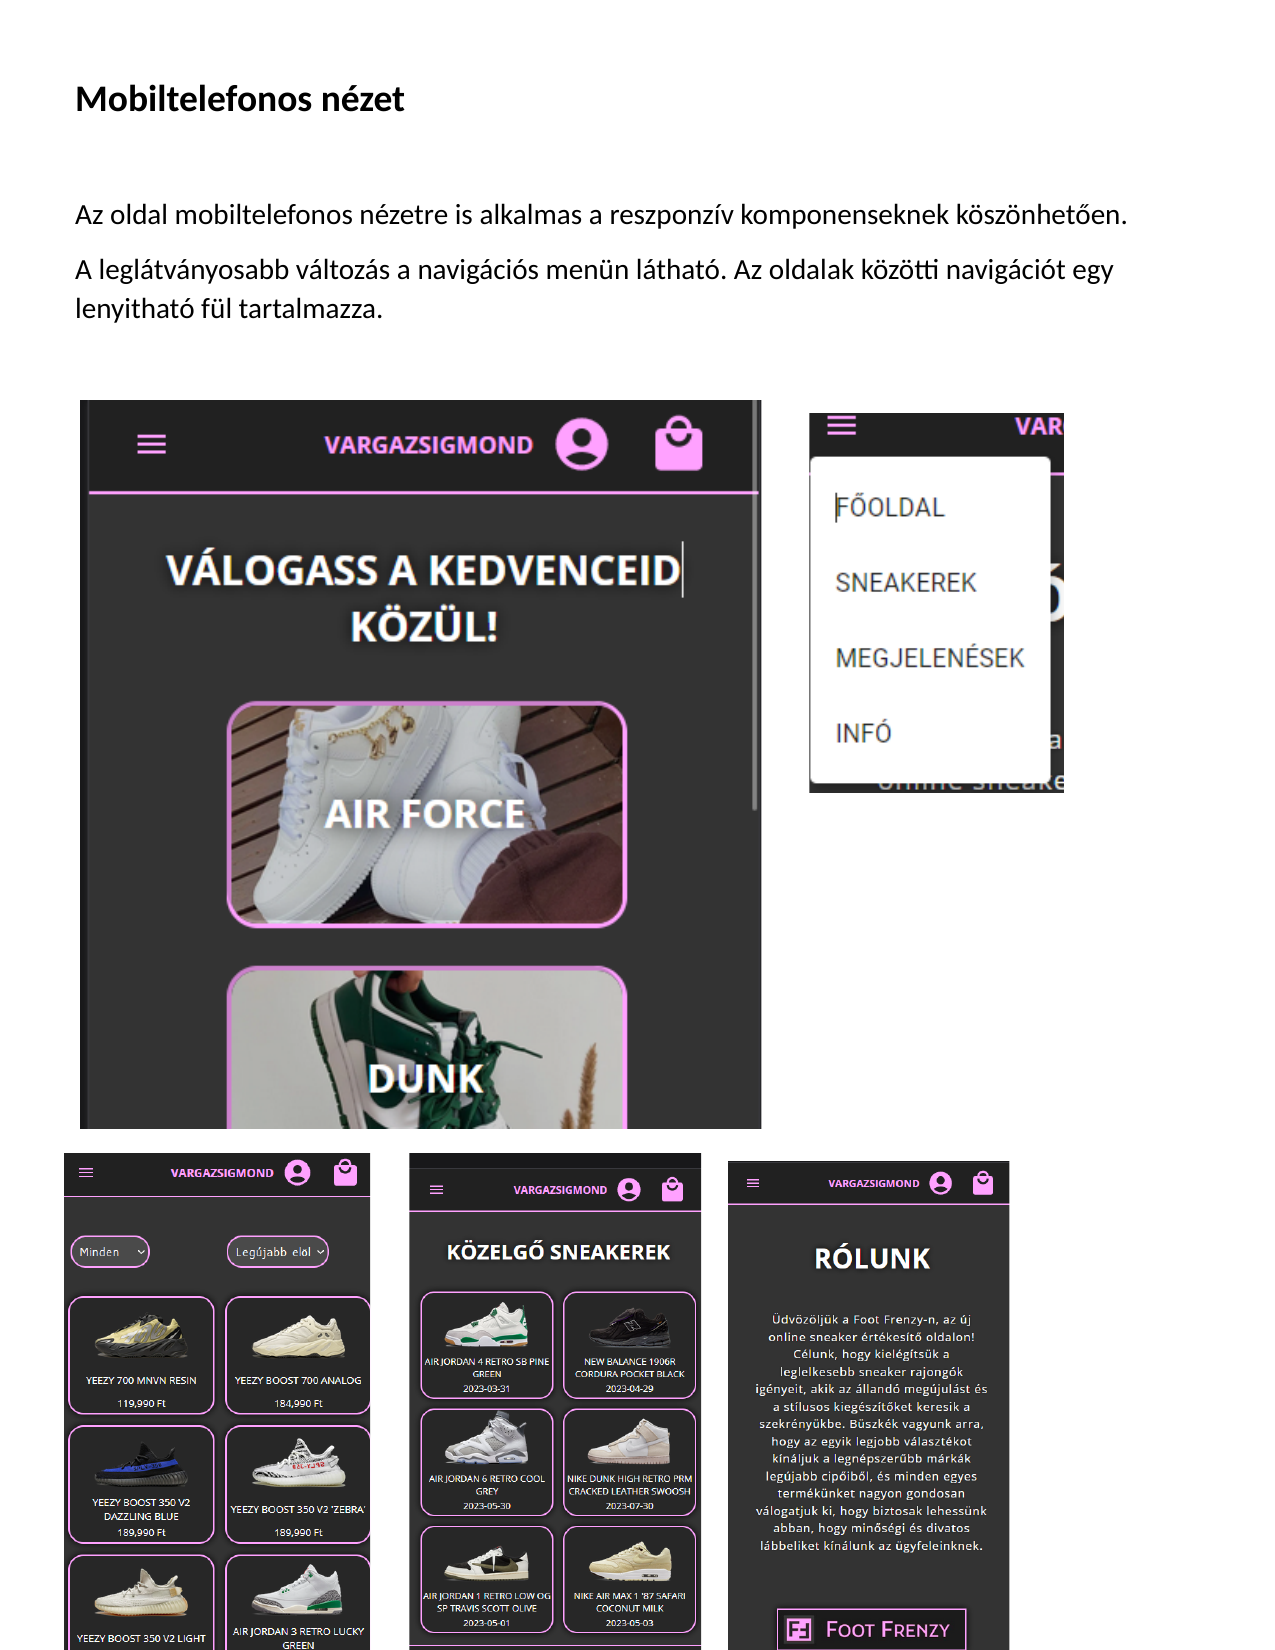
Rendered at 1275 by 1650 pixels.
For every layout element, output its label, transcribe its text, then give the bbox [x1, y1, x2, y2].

picture [64, 1153, 371, 1650]
text Mobiltelefonos nézet [75, 75, 1200, 121]
picture [80, 400, 762, 1129]
text A leglátványosabb változás a navigációs menün látható. Az oldalak közötti navigációt egy lenyitható fül tartalmazza. [75, 251, 1200, 325]
picture [409, 1153, 702, 1650]
picture [728, 1161, 1010, 1650]
picture [809, 413, 1064, 793]
text Az oldal mobiltelefonos nézetre is alkalmas a reszponzív komponenseknek köszönhetően. [75, 196, 1200, 232]
